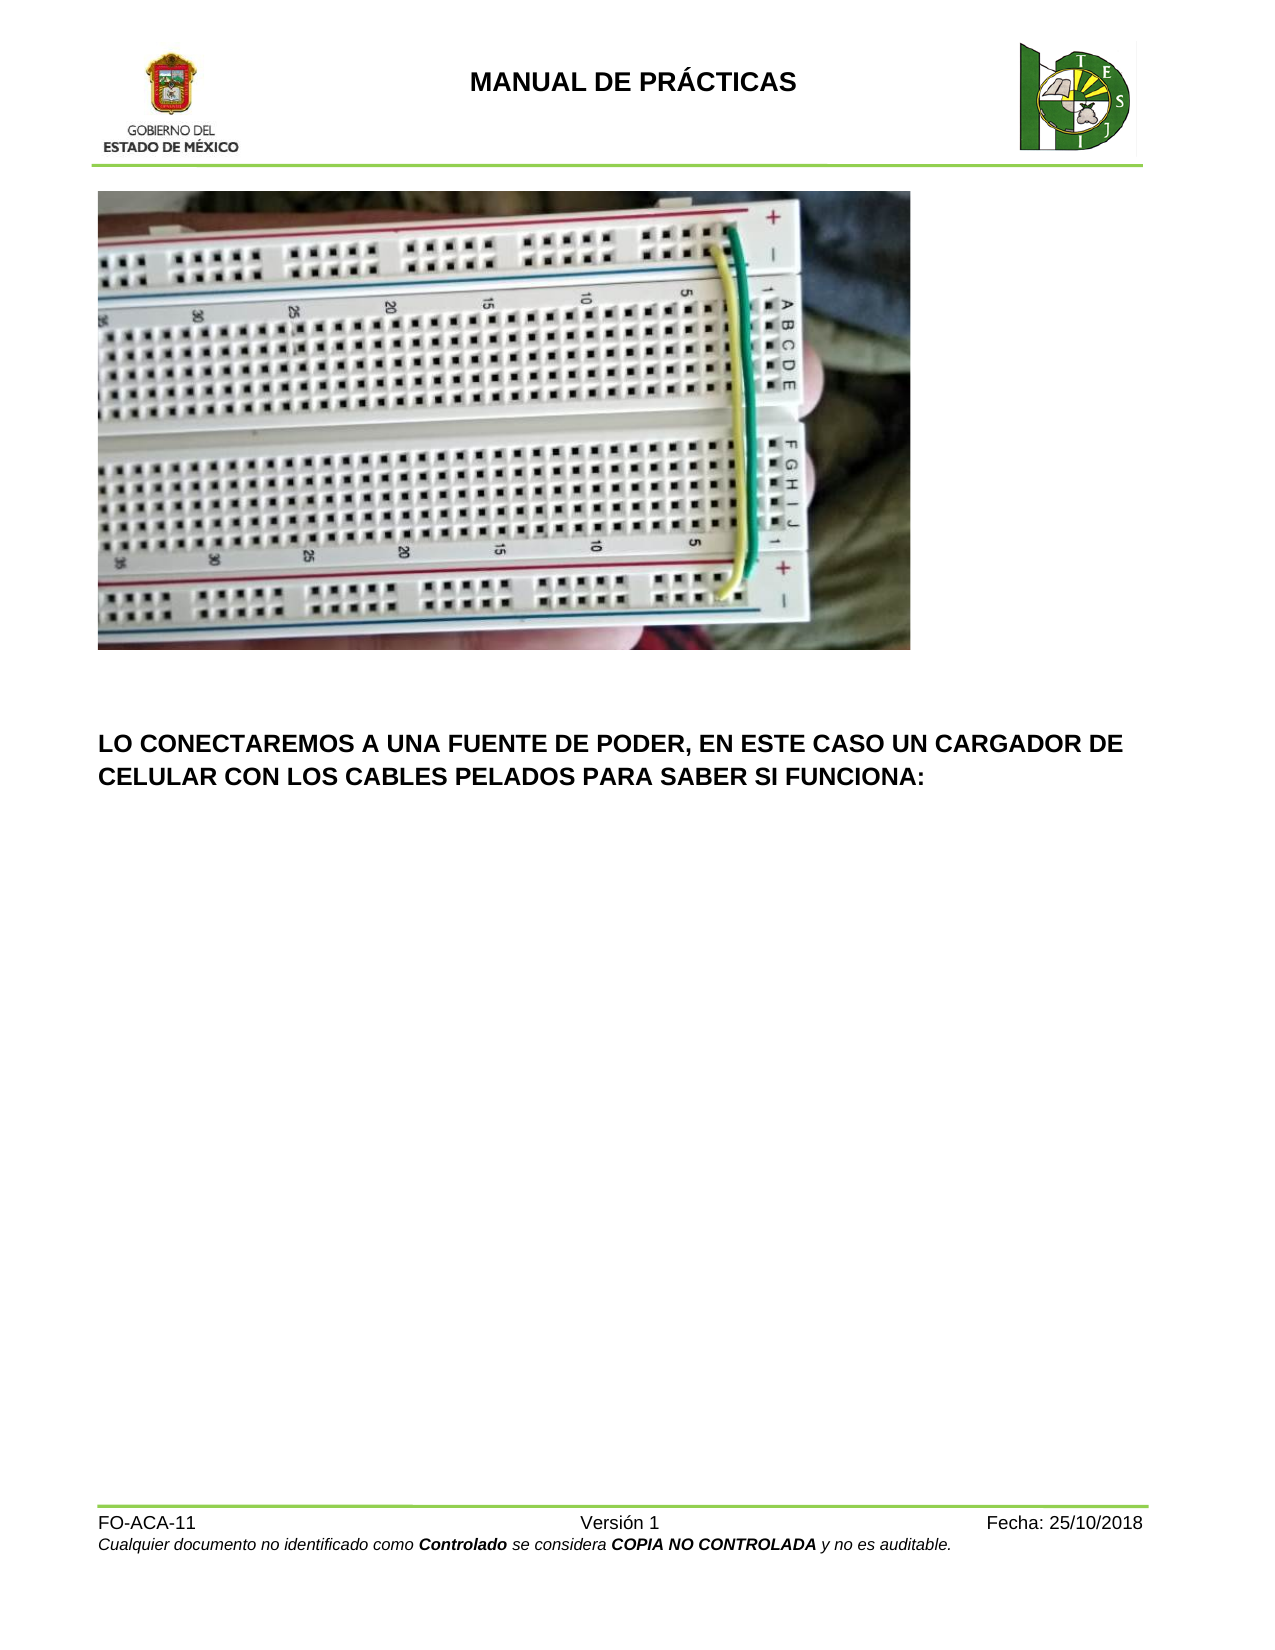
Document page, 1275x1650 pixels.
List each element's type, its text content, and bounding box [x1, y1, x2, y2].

picture [1018, 41, 1137, 157]
text LO CONECTAREMOS A UNA FUENTE DE PODER, EN ESTE CASO UN CARGADOR DE CELULAR CON LOS CABLES PELADOS PARA SABER SI FUNCIONA: [98, 729, 1183, 791]
picture [95, 42, 241, 161]
picture [97, 191, 911, 650]
